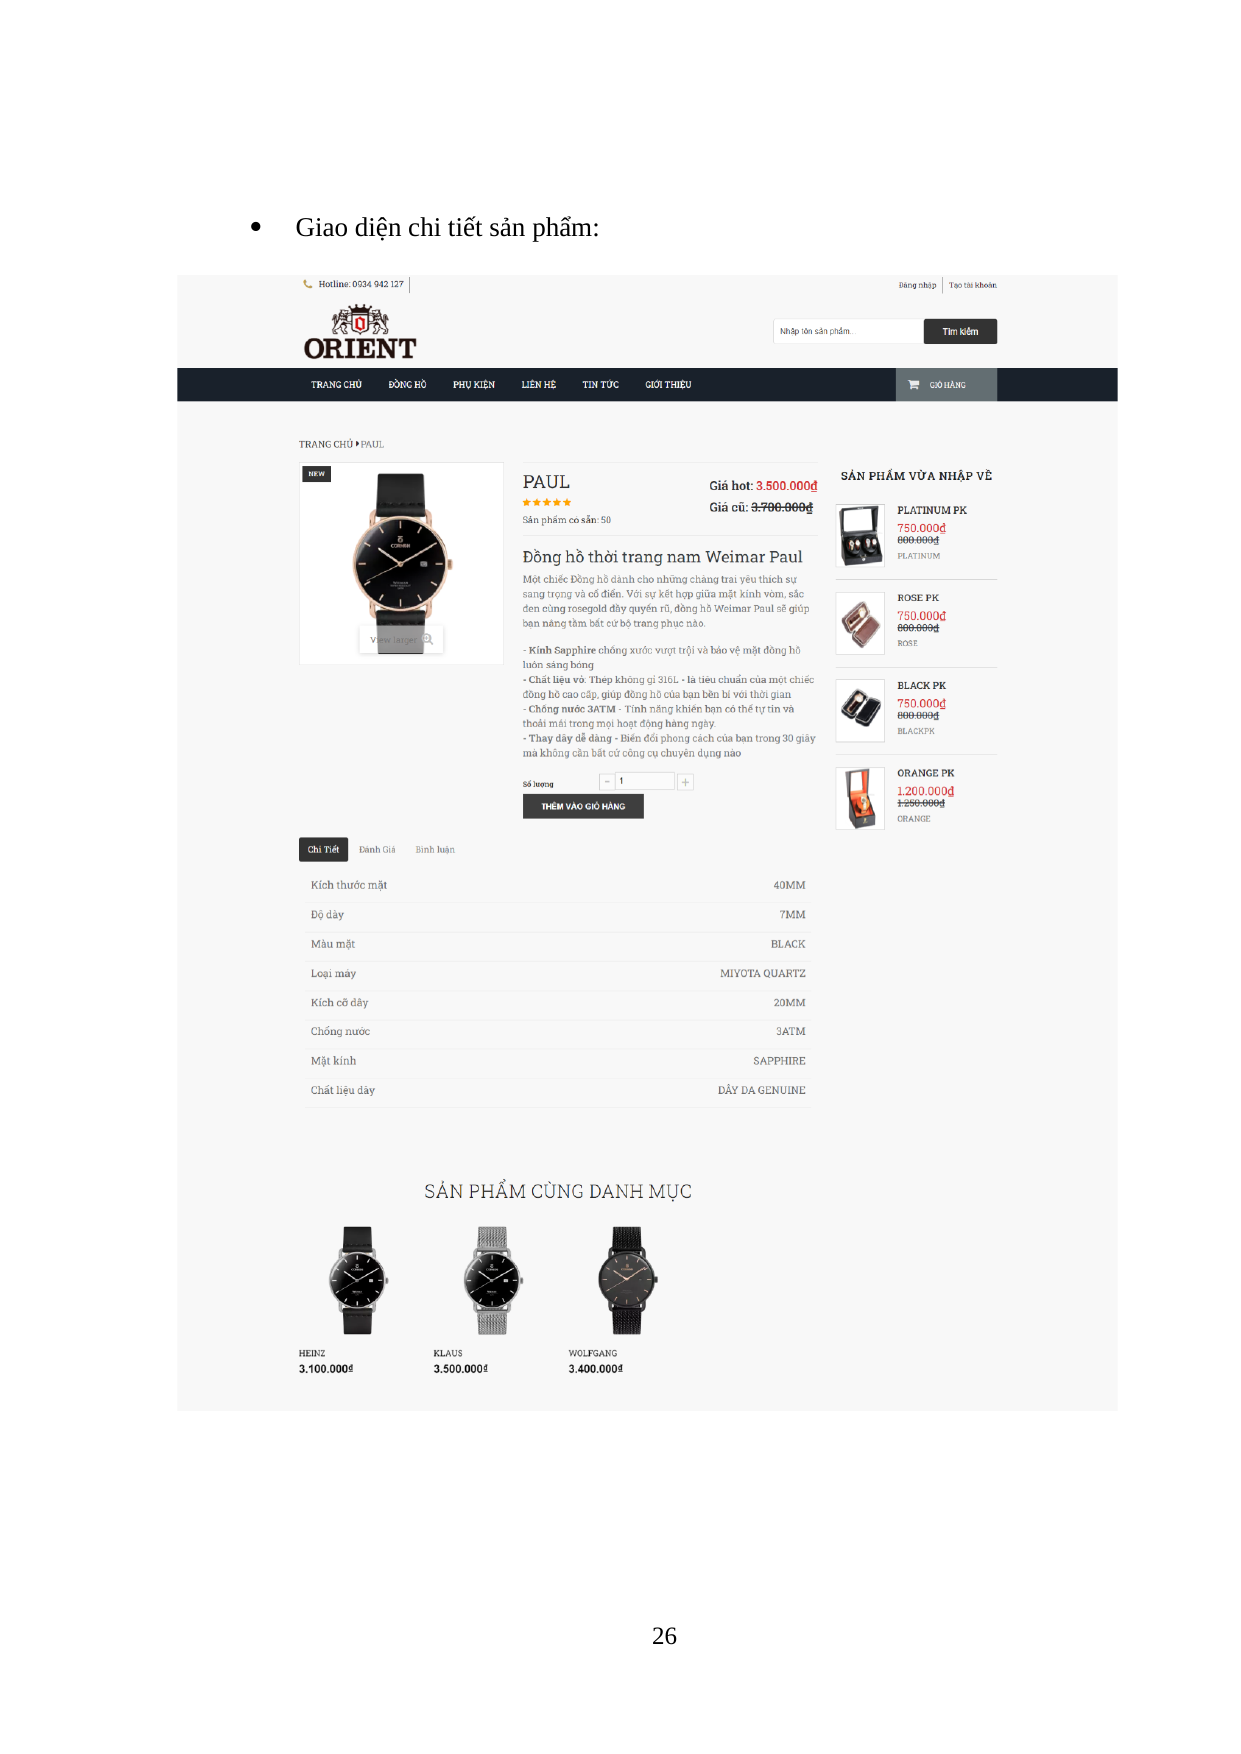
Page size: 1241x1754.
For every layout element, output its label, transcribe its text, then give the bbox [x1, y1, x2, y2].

picture [177, 275, 1118, 1411]
list Giao diện chi tiết sản phẩm: [251, 211, 1152, 243]
